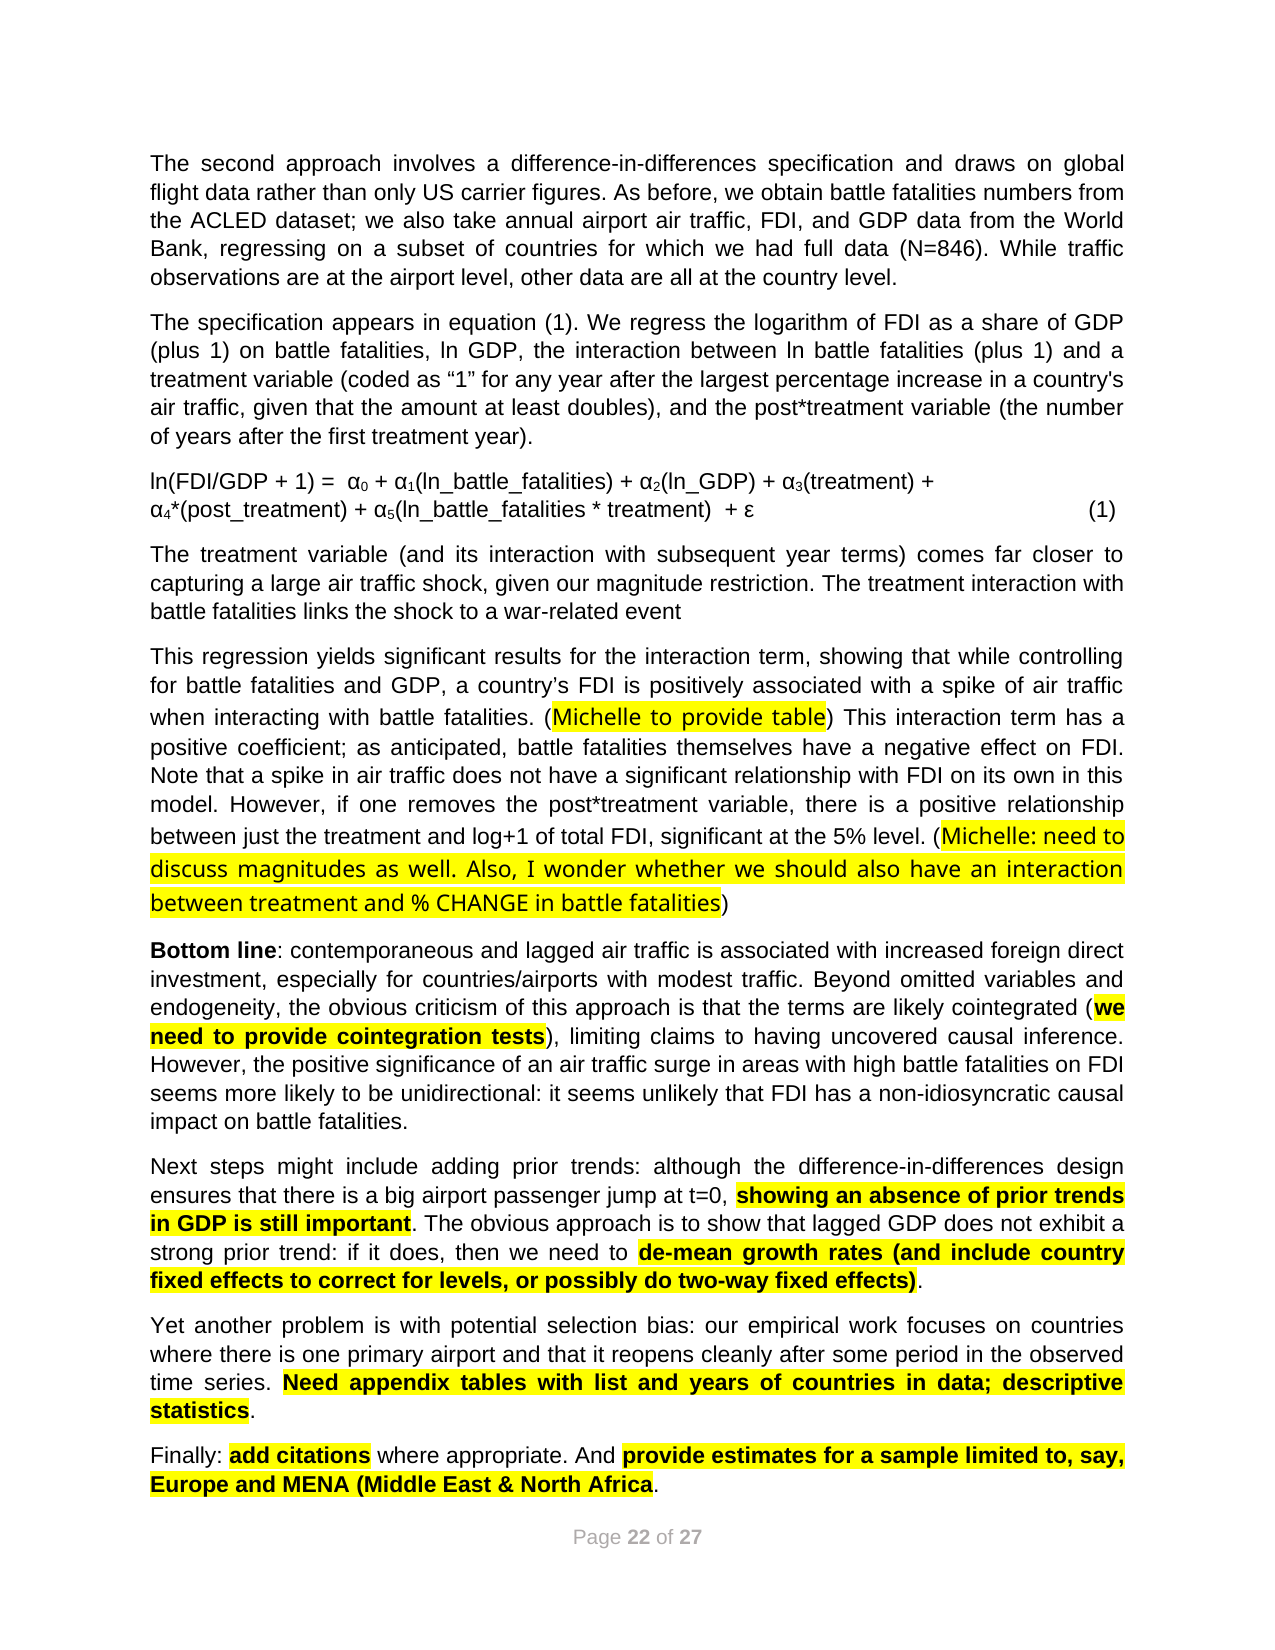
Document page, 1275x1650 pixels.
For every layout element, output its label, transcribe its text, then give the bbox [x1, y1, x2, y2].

text The specification appears in equation (1). We regress the logarithm of FDI as a share of GDP (plus 1) on battle fatalities, ln GDP, the interaction between ln battle fatalities (plus 1) and a treatment variable (coded as “1” for any year after the largest percentage increase in a country's air traffic, given that the amount at least doubles), and the post*treatment variable (the number of years after the first treatment year). [150, 309, 1125, 449]
text The treatment variable (and its interaction with subsequent year terms) comes far closer to capturing a large air traffic shock, given our magnitude restriction. The treatment interaction with battle fatalities links the shock to a war-related event [150, 541, 1125, 624]
text ln(FDI/GDP + 1) = α0 + α1(ln_battle_fatalities) + α2(ln_GDP) + α3(treatment) + α4*(post_treatment) + α5(ln_battle_fatalities * treatment) + ε (1) [150, 468, 1125, 522]
text Bottom line: contemporaneous and lagged air traffic is associated with increased foreign direct investment, especially for countries/airports with modest traffic. Beyond omitted variables and endogeneity, the obvious criticism of this approach is that the terms are likely cointegrated (we need to provide cointegration tests), limiting claims to having uncovered causal inference. However, the positive significance of an air traffic surge in areas with high battle fatalities on FDI seems more likely to be unidirectional: it seems unlikely that FDI has a non-idiosyncratic causal impact on battle fatalities. [150, 937, 1125, 1134]
text The second approach involves a difference-in-differences specification and draws on global flight data rather than only US carrier figures. As before, we obtain battle fatalities numbers from the ACLED dataset; we also take annual airport air traffic, FDI, and GDP data from the World Bank, regressing on a subset of countries for which we had full data (N=846). While traffic observations are at the airport level, other data are all at the country level. [150, 150, 1125, 290]
text Yet another problem is with potential selection bias: our empirical work focuses on countries where there is one primary airport and that it reopens cleanly after some period in the observed time series. Need appendix tables with list and years of countries in data; descriptive statistics. [150, 1312, 1125, 1424]
text Finally: add citations where appropriate. And provide estimates for a sample limited to, say, Europe and MENA (Middle East & North Africa. [150, 1442, 1125, 1497]
text Next steps might include adding prior trends: although the difference-in-differences design ensures that there is a big airport passenger jump at t=0, showing an absence of prior trends in GDP is still important. The obvious approach is to show that lagged GDP does not exhibit a strong prior trend: if it does, then we need to de-mean growth rates (and include country fixed effects to correct for levels, or possibly do two-way fixed effects). [150, 1153, 1125, 1293]
text This regression yields significant results for the interaction term, showing that while controlling for battle fatalities and GDP, a country’s FDI is positively associated with a spike of air traffic when interacting with battle fatalities. (Michelle to provide table) This interaction term has a positive coefficient; as anticipated, battle fatalities themselves have a negative effect on FDI. Note that a spike in air traffic does not have a significant relationship with FDI on its own in this model. However, if one removes the post*treatment variable, there is a positive relationship between just the treatment and log+1 of total FDI, significant at the 5% level. (Michelle: need to discuss magnitudes as well. Also, I wonder whether we should also have an interaction between treatment and % CHANGE in battle fatalities) [150, 643, 1125, 853]
